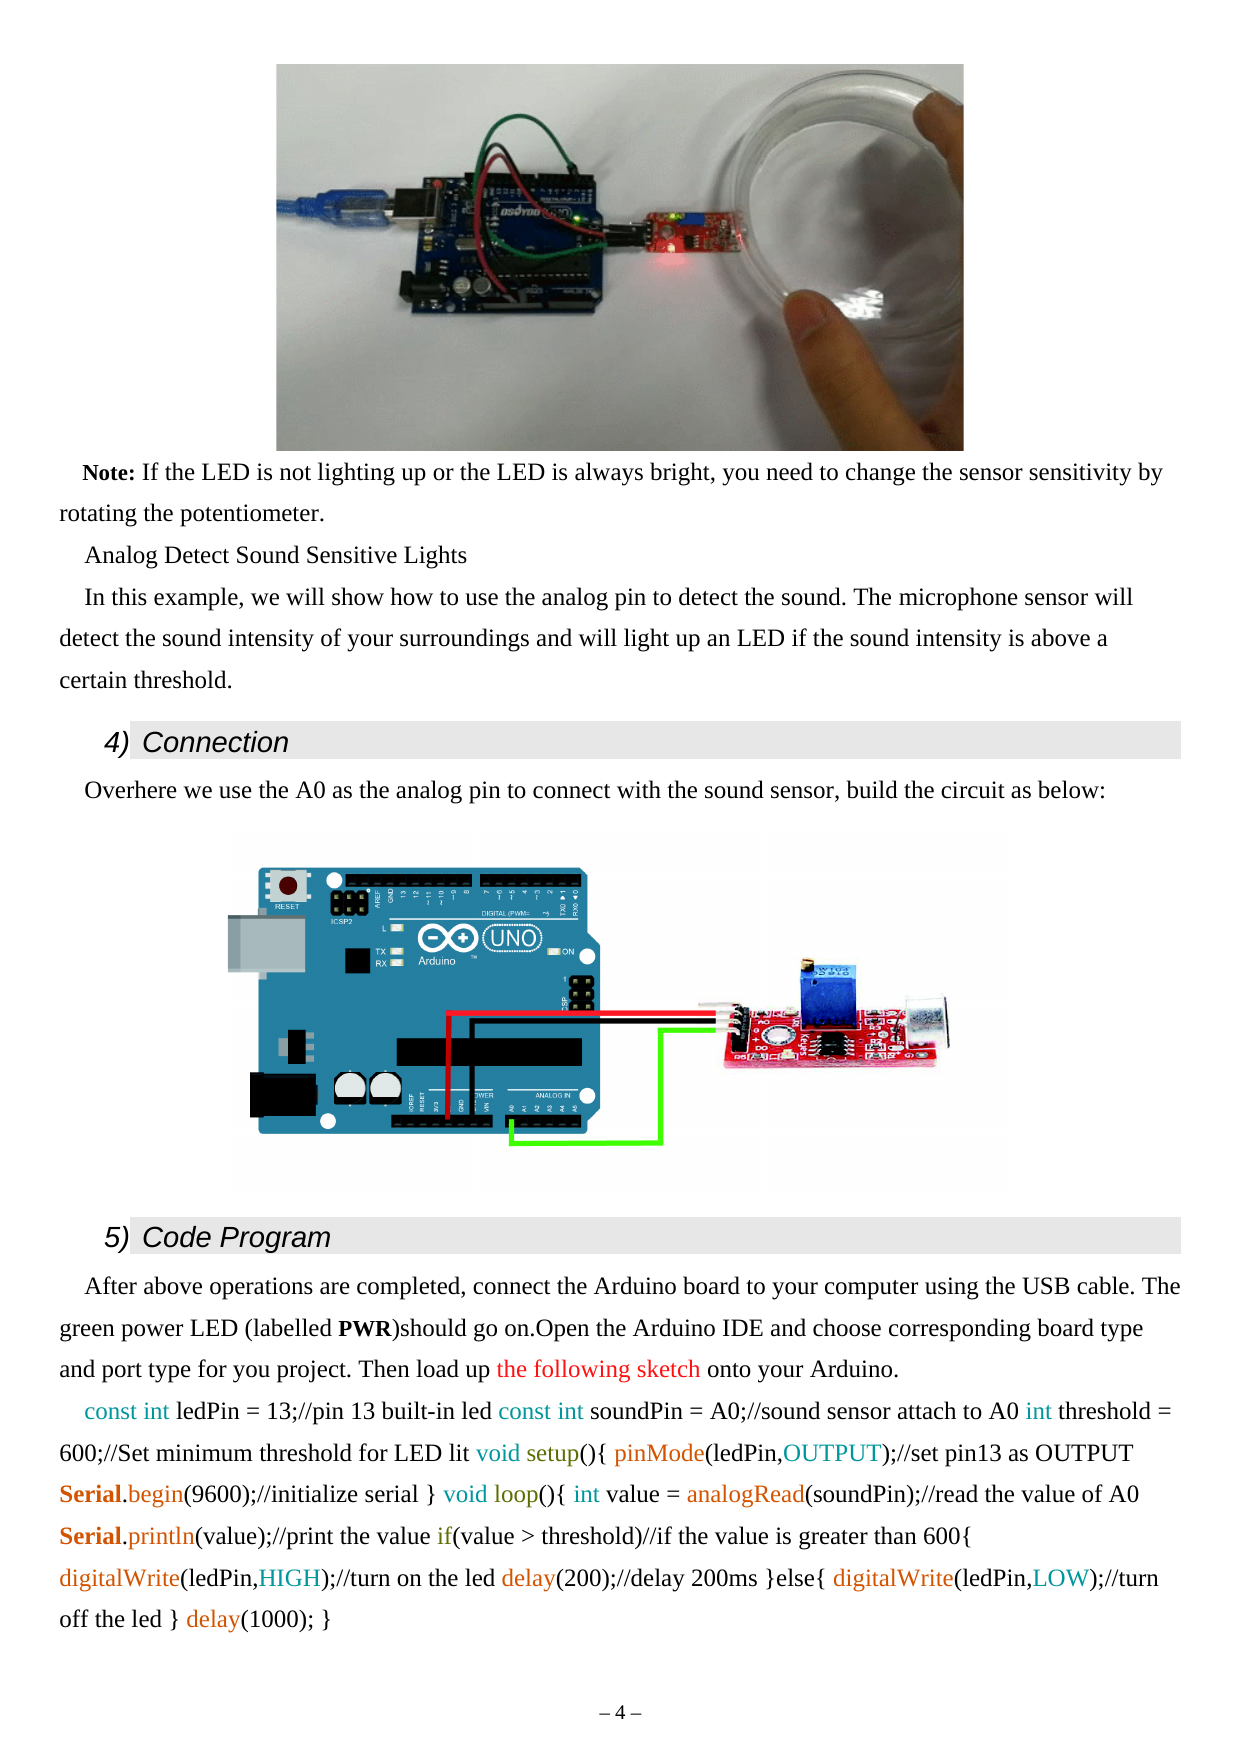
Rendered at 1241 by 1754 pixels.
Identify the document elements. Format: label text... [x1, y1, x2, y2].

subtitle Code Program [130, 1217, 1181, 1254]
text After above operations are completed, connect the Arduino board to your computer using the USB cable. The green power LED (labelled PWR)should go on.Open the Arduino IDE and choose corresponding board type and port type for you project. Then load up the following sketch onto your Arduino. [59, 1264, 1181, 1389]
text const int ledPin = 13;//pin 13 built-in led const int soundPin = A0;//sound sensor attach to A0 int threshold = 600;//Set minimum threshold for LED lit void setup(){ pinMode(ledPin,OUTPUT);//set pin13 as OUTPUT Serial.begin(9600);//initialize serial } void loop(){ int value = analogRead(soundPin);//read the value of A0 Serial.println(value);//print the value if(value > threshold)//if the value is greater than 600{ digitalWrite(ledPin,HIGH);//turn on the led delay(200);//delay 200ms }else{ digitalWrite(ledPin,LOW);//turn off the led } delay(1000); } [59, 1389, 1181, 1639]
text Overhere we use the A0 as the analog pin to connect with the sound sensor, build the circuit as below: [59, 769, 1181, 811]
text Analog Detect Sound Sensitive Lights [59, 534, 1181, 575]
text In this example, we will show how to use the analog pin to detect the sound. The microphone sensor will detect the sound intensity of your surroundings and will light up an LED if the sound intensity is above a certain threshold. [59, 575, 1181, 700]
subtitle Connection [130, 721, 1181, 759]
picture [276, 64, 964, 451]
picture [227, 831, 1013, 1196]
text Note: If the LED is not lighting up or the LED is always bright, you need to change the sensor sensitivity by rotating the potentiometer. [59, 450, 1181, 534]
